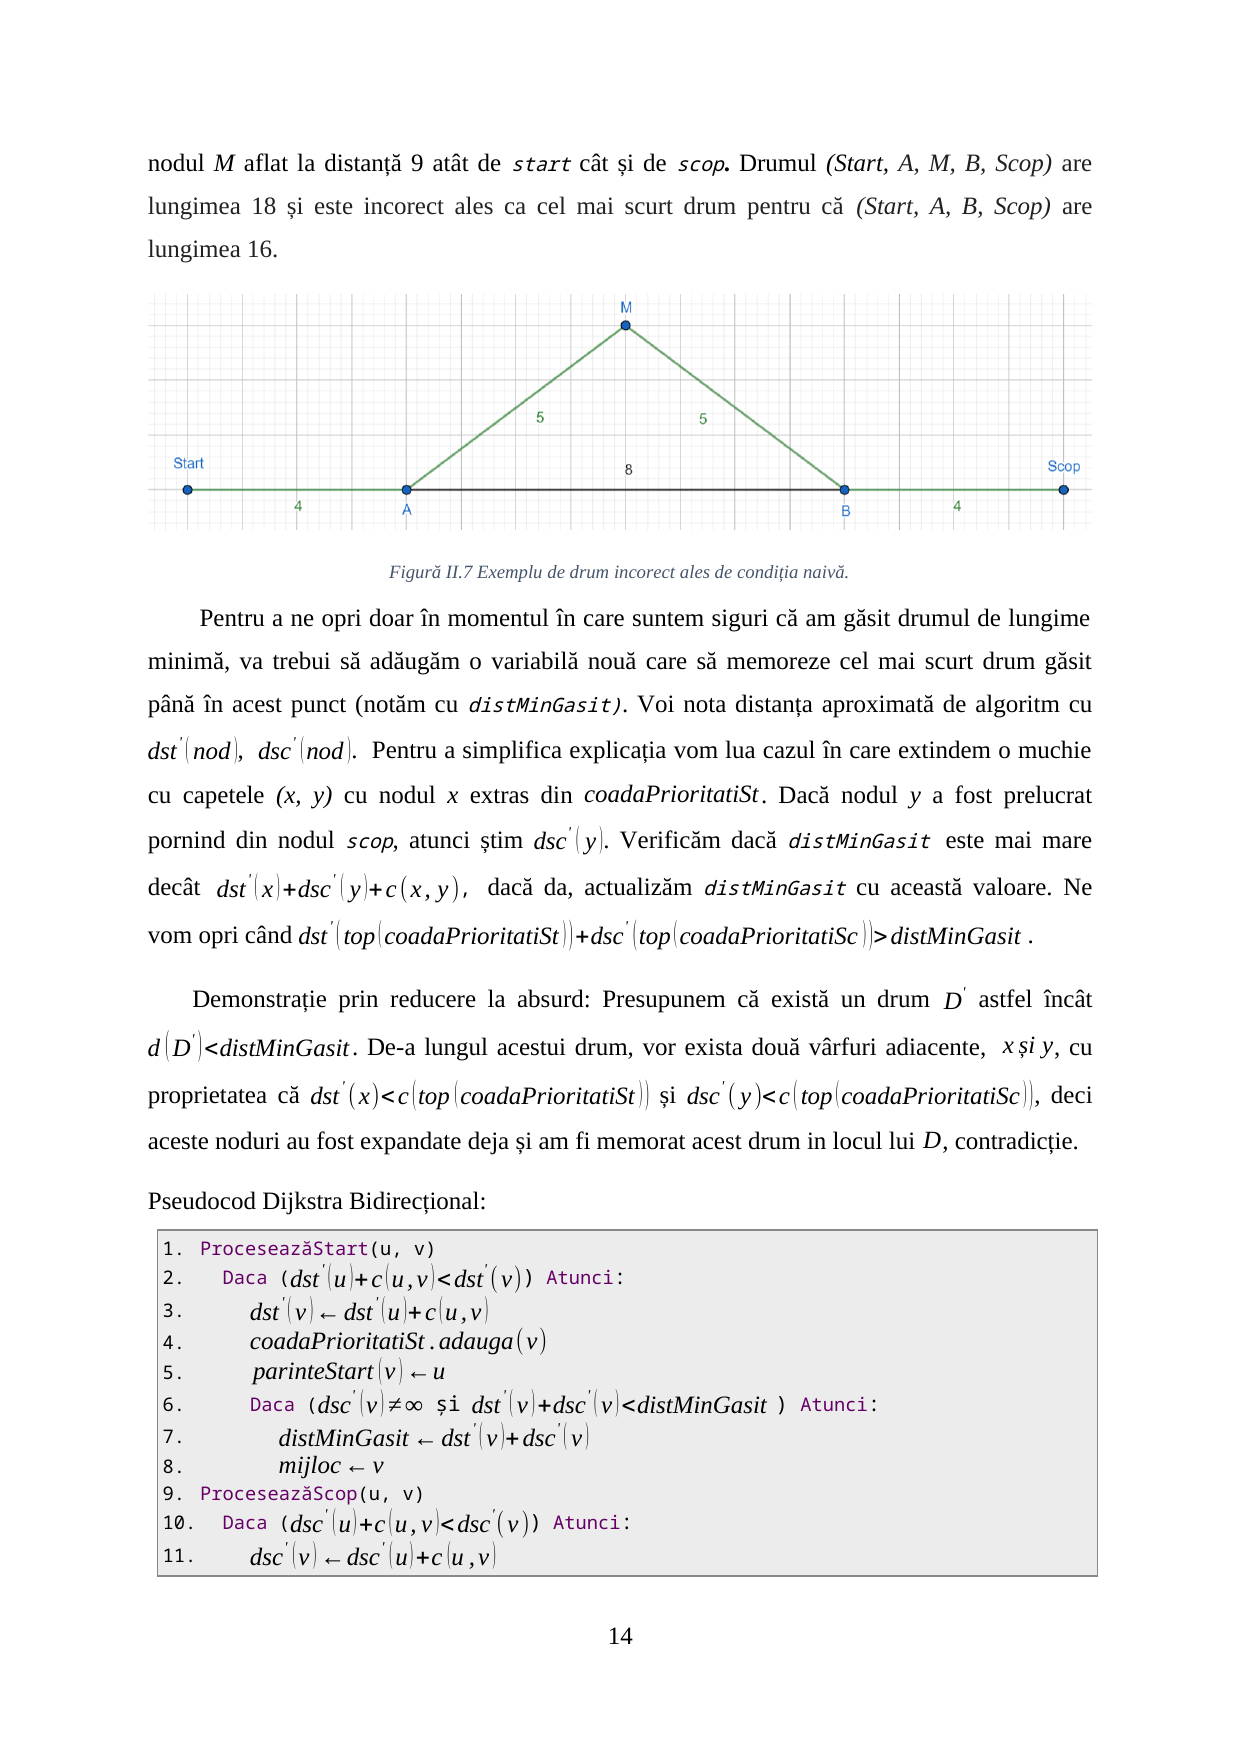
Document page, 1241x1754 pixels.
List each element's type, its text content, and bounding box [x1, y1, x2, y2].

list Daca () Atunci: [158, 1499, 1097, 1532]
list ProceseazăStart(u, v) [158, 1231, 1097, 1255]
text Pseudocod Dijkstra Bidirecțional: [148, 1186, 1092, 1215]
text Demonstrație prin reducere la absurd: Presupunem că există un drum astfel încât . De-a lungul acestui drum, vor exista două vârfuri adiacente, , cu proprietatea că și , deci aceste noduri au fost expandate deja și am fi memorat acest drum in locul lui , contradicție. [148, 983, 1092, 1155]
list Daca () Atunci: [158, 1255, 1097, 1288]
list Daca ( și ) Atunci: [158, 1381, 1097, 1414]
list ProceseazăScop(u, v) [158, 1474, 1097, 1499]
text Pentru a ne opri doar în momentul în care suntem siguri că am găsit drumul de lungime minimă, va trebui să adăugăm o variabilă nouă care să memoreze cel mai scurt drum găsit până în acest punct (notăm cu distMinGasit). Voi nota distanța aproximată de algoritm cu , . Pentru a simplifica explicația vom lua cazul în care extindem o muchie cu capetele (x, y) cu nodul x extras din . Dacă nodul y a fost prelucrat pornind din nodul scop, atunci știm . Verificăm dacă distMinGasit este mai mare decât , dacă da, actualizăm distMinGasit cu această valoare. Ne vom opri când . [148, 603, 1092, 952]
picture [148, 294, 1093, 530]
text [148, 148, 1092, 191]
